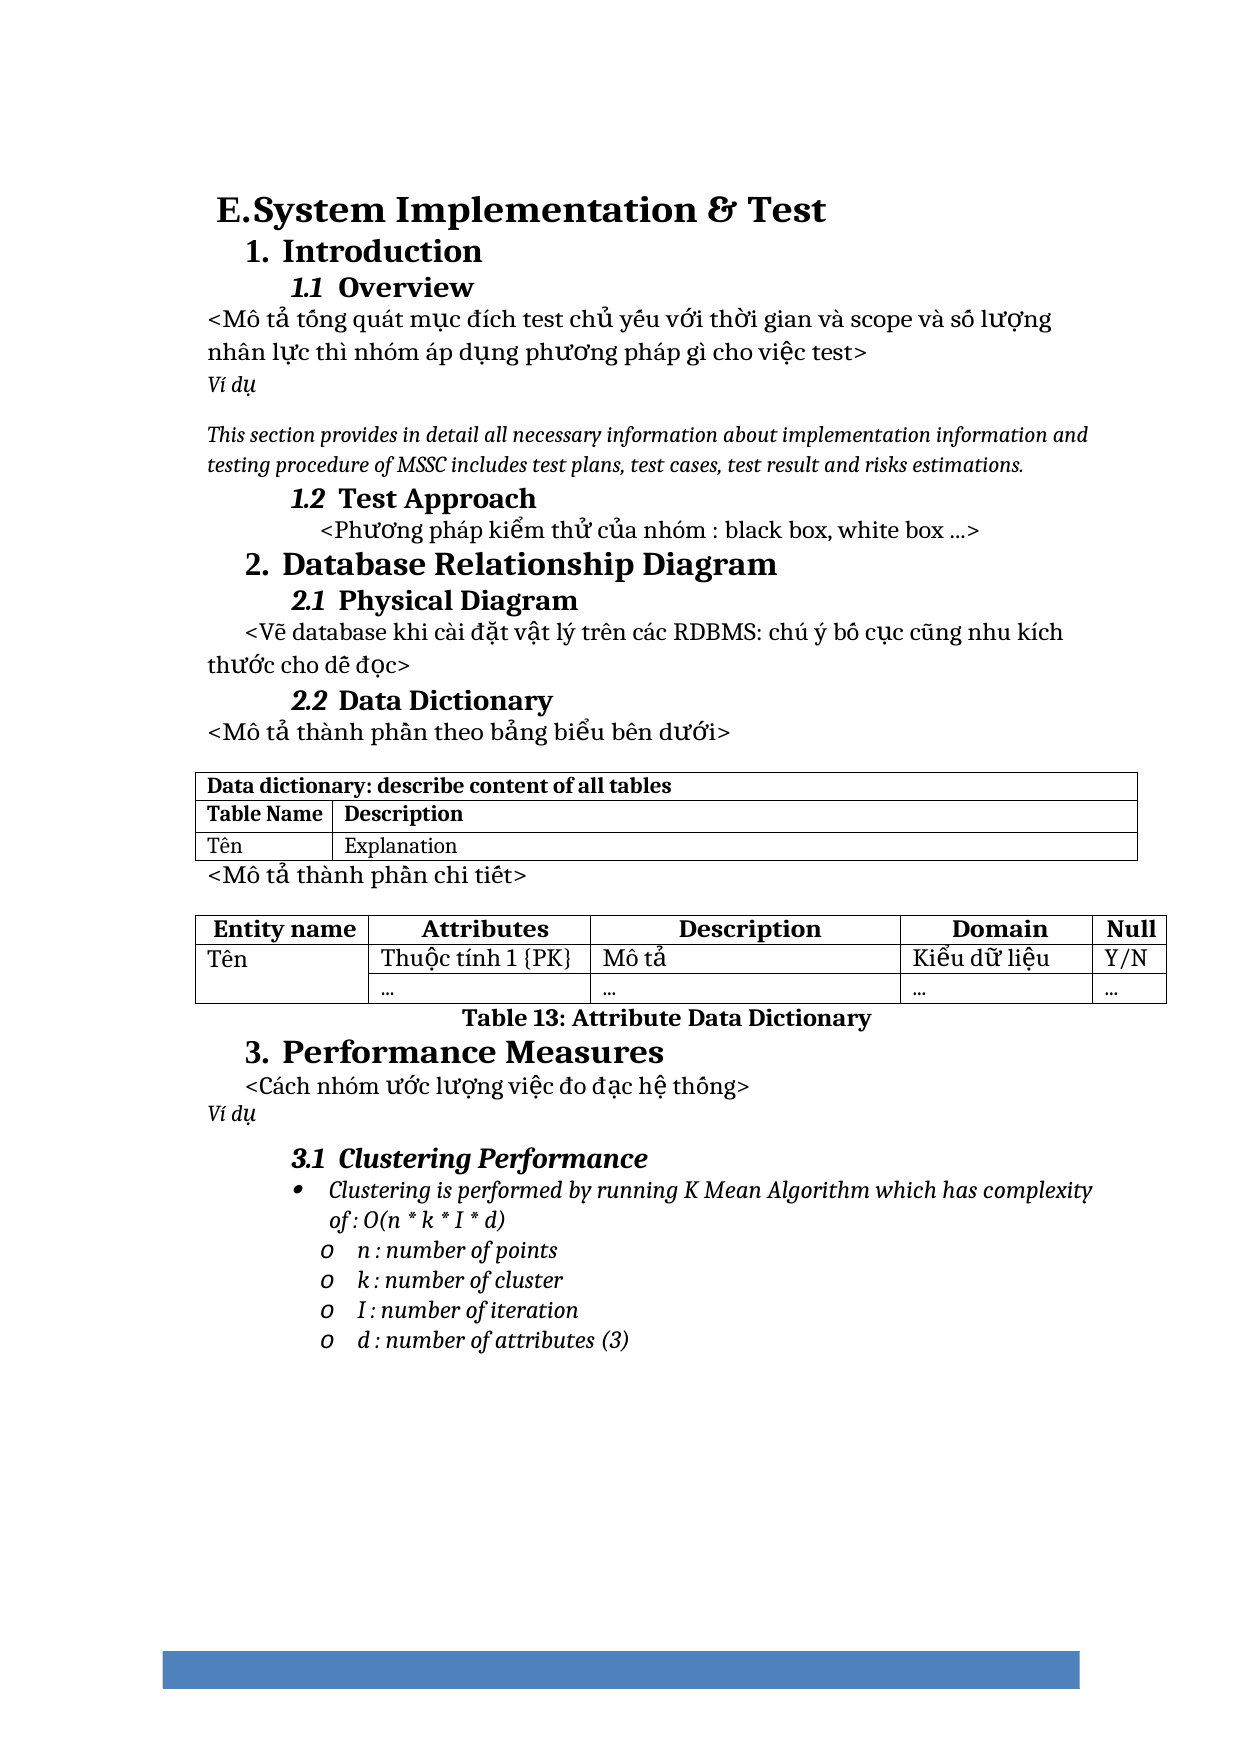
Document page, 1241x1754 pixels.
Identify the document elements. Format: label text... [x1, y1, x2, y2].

text Table 13: Attribute Data Dictionary [462, 1003, 1209, 1032]
text <Mô tả tống quát mục đích test chủ yếu với thời gian và scope và số lượng nhân lực thì nhóm áp dụng phương pháp gì cho việc test> [207, 305, 1098, 367]
text This section provides in detail all necessary information about implementation information and testing procedure of MSSC includes test plans, test cases, test result and risks estimations. [207, 422, 1115, 478]
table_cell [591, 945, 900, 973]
text <Cách nhóm ước lượng việc đo đạc hệ thống> [244, 1072, 1209, 1100]
list I : number of iteration [319, 1296, 1209, 1326]
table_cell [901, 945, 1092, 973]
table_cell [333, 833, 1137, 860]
text Ví dụ [207, 1100, 1209, 1127]
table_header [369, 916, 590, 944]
list n : number of points [319, 1236, 1209, 1266]
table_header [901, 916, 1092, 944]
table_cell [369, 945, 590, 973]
list Clustering Performance [291, 1142, 1209, 1176]
list Introduction [244, 232, 1209, 271]
text Ví dụ [207, 371, 1209, 398]
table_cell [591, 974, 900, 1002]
list Database Relationship Diagram [244, 544, 1209, 584]
text <Phương pháp kiểm thử của nhóm : black box, white box ...> [319, 516, 1209, 544]
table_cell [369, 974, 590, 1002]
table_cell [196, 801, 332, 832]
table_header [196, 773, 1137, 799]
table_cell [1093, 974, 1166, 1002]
list Performance Measures [244, 1032, 1209, 1072]
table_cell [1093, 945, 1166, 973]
list Overview [291, 271, 1209, 305]
text <Mô tả thành phần theo bảng biểu bên dưới> [207, 718, 1209, 746]
list Physical Diagram [291, 584, 1209, 617]
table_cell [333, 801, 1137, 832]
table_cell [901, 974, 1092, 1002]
list k : number of cluster [319, 1266, 1209, 1296]
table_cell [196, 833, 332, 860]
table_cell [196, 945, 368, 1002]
subtitle Test Approach [291, 482, 1209, 516]
list System Implementation & Test [216, 187, 1209, 232]
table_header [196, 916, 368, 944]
list d : number of attributes (3) [319, 1326, 1209, 1356]
list Data Dictionary [291, 684, 1209, 718]
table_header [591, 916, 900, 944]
list Clustering is performed by running K Mean Algorithm which has complexity of : O(n * k * I * d) [291, 1176, 1098, 1235]
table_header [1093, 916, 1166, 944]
text <Vẽ database khi cài đặt vật lý trên các RDBMS: chú ý bố cục cũng nhu kích thước cho dễ đọc> [207, 617, 1115, 679]
text <Mô tả thành phần chi tiết> [207, 861, 1209, 889]
